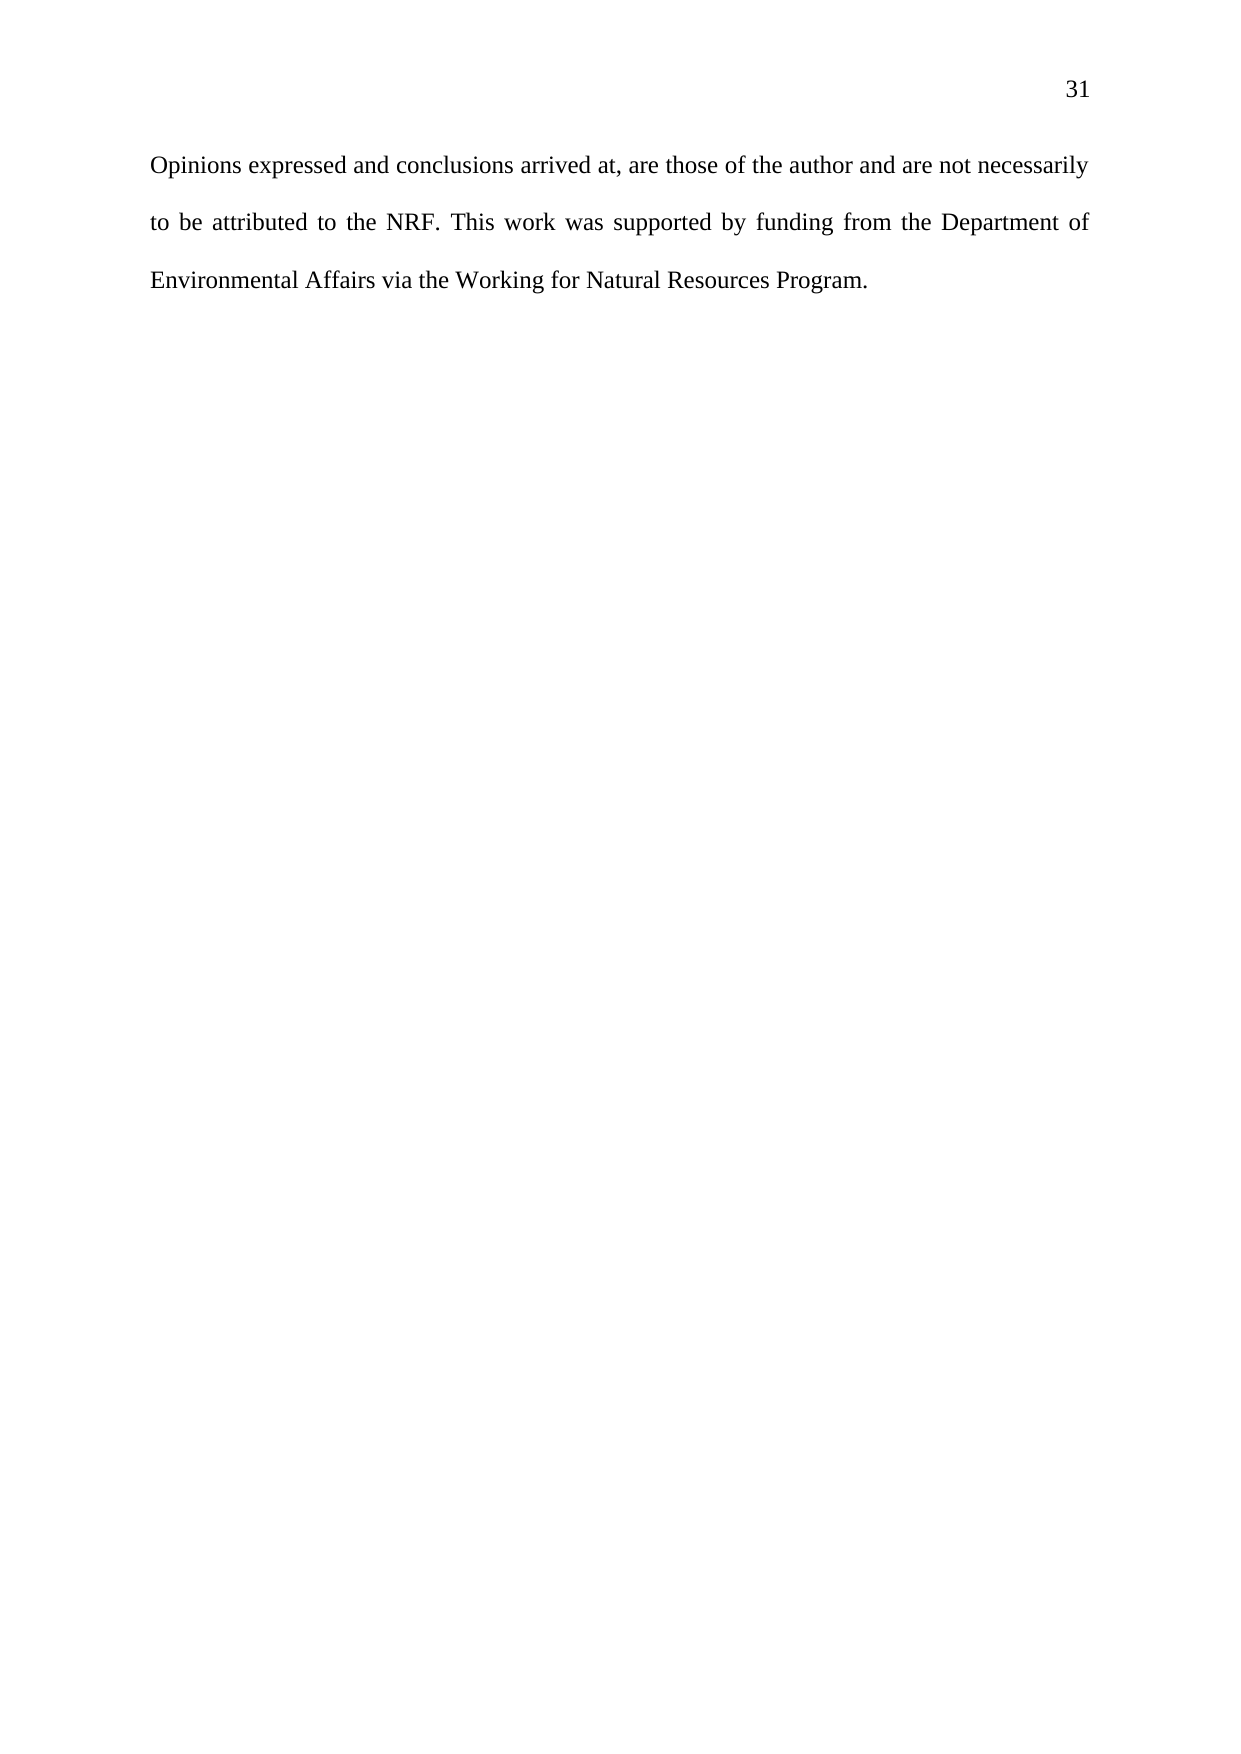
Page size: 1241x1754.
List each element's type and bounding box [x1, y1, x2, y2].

text [150, 150, 1090, 294]
